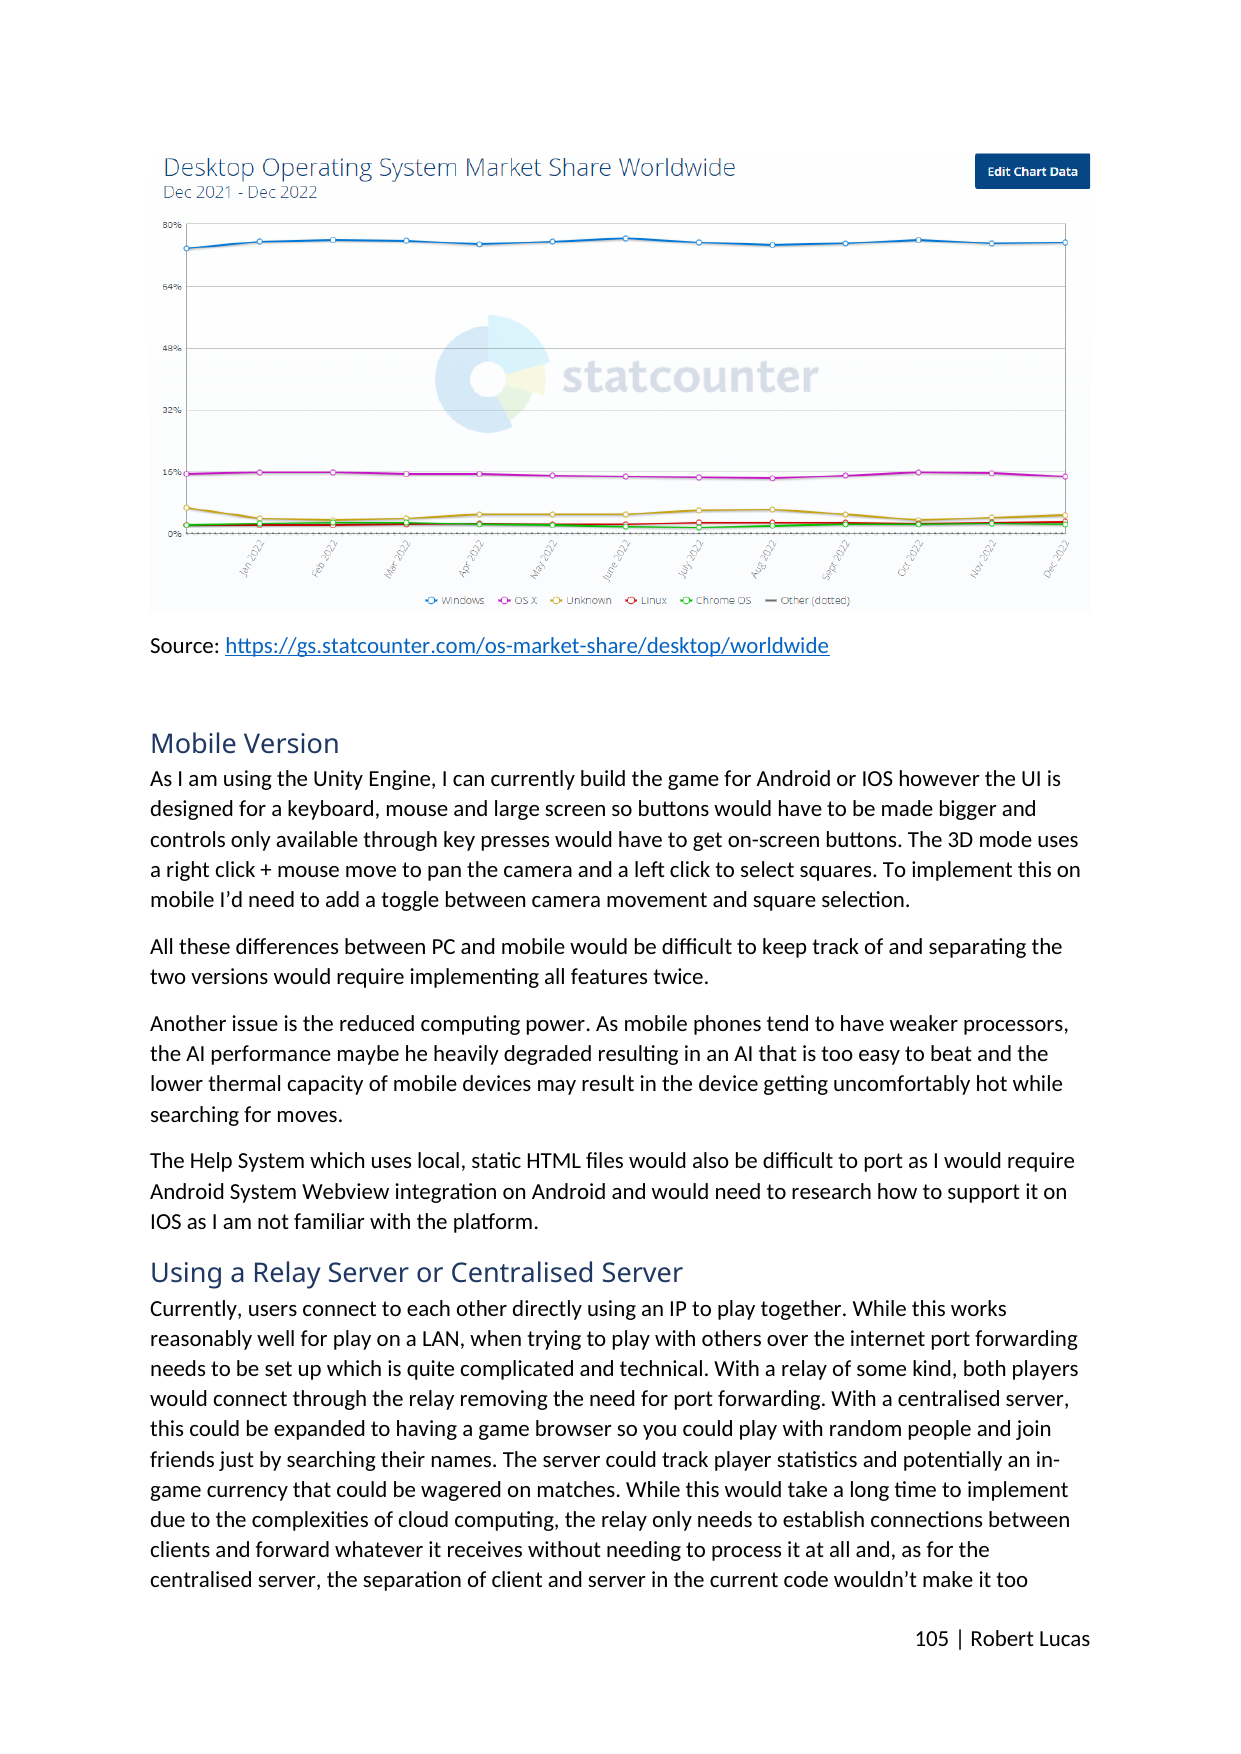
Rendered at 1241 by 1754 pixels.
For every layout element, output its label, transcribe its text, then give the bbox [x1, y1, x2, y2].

text All these differences between PC and mobile would be difficult to keep track of and separating the two versions would require implementing all features twice. [150, 932, 1090, 990]
text Source: https://gs.statcounter.com/os-market-share/desktop/worldwide [150, 631, 1090, 659]
text As I am using the Unity Engine, I can currently build the game for Android or IOS however the UI is designed for a keyboard, mouse and large screen so buttons would have to be made bigger and controls only available through key presses would have to get on-screen buttons. The 3D mode uses a right click + mouse move to pan the camera and a left click to select squares. To implement this on mobile I’d need to add a toggle between camera movement and square selection. [150, 764, 1090, 913]
picture [150, 150, 1091, 612]
subtitle Using a Relay Server or Centralised Server [150, 1254, 1090, 1291]
text The Help System which uses local, static HTML files would also be difficult to port as I would require Android System Webview integration on Android and would need to research how to support it on IOS as I am not familiar with the platform. [150, 1147, 1090, 1235]
subtitle Mobile Version [150, 724, 1090, 761]
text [150, 1294, 1090, 1593]
text Another issue is the reduced computing power. As mobile phones tend to have weaker processors, the AI performance maybe he heavily degraded resulting in an AI that is too easy to beat and the lower thermal capacity of mobile devices may result in the device getting uncomfortably hot while searching for moves. [150, 1009, 1090, 1128]
